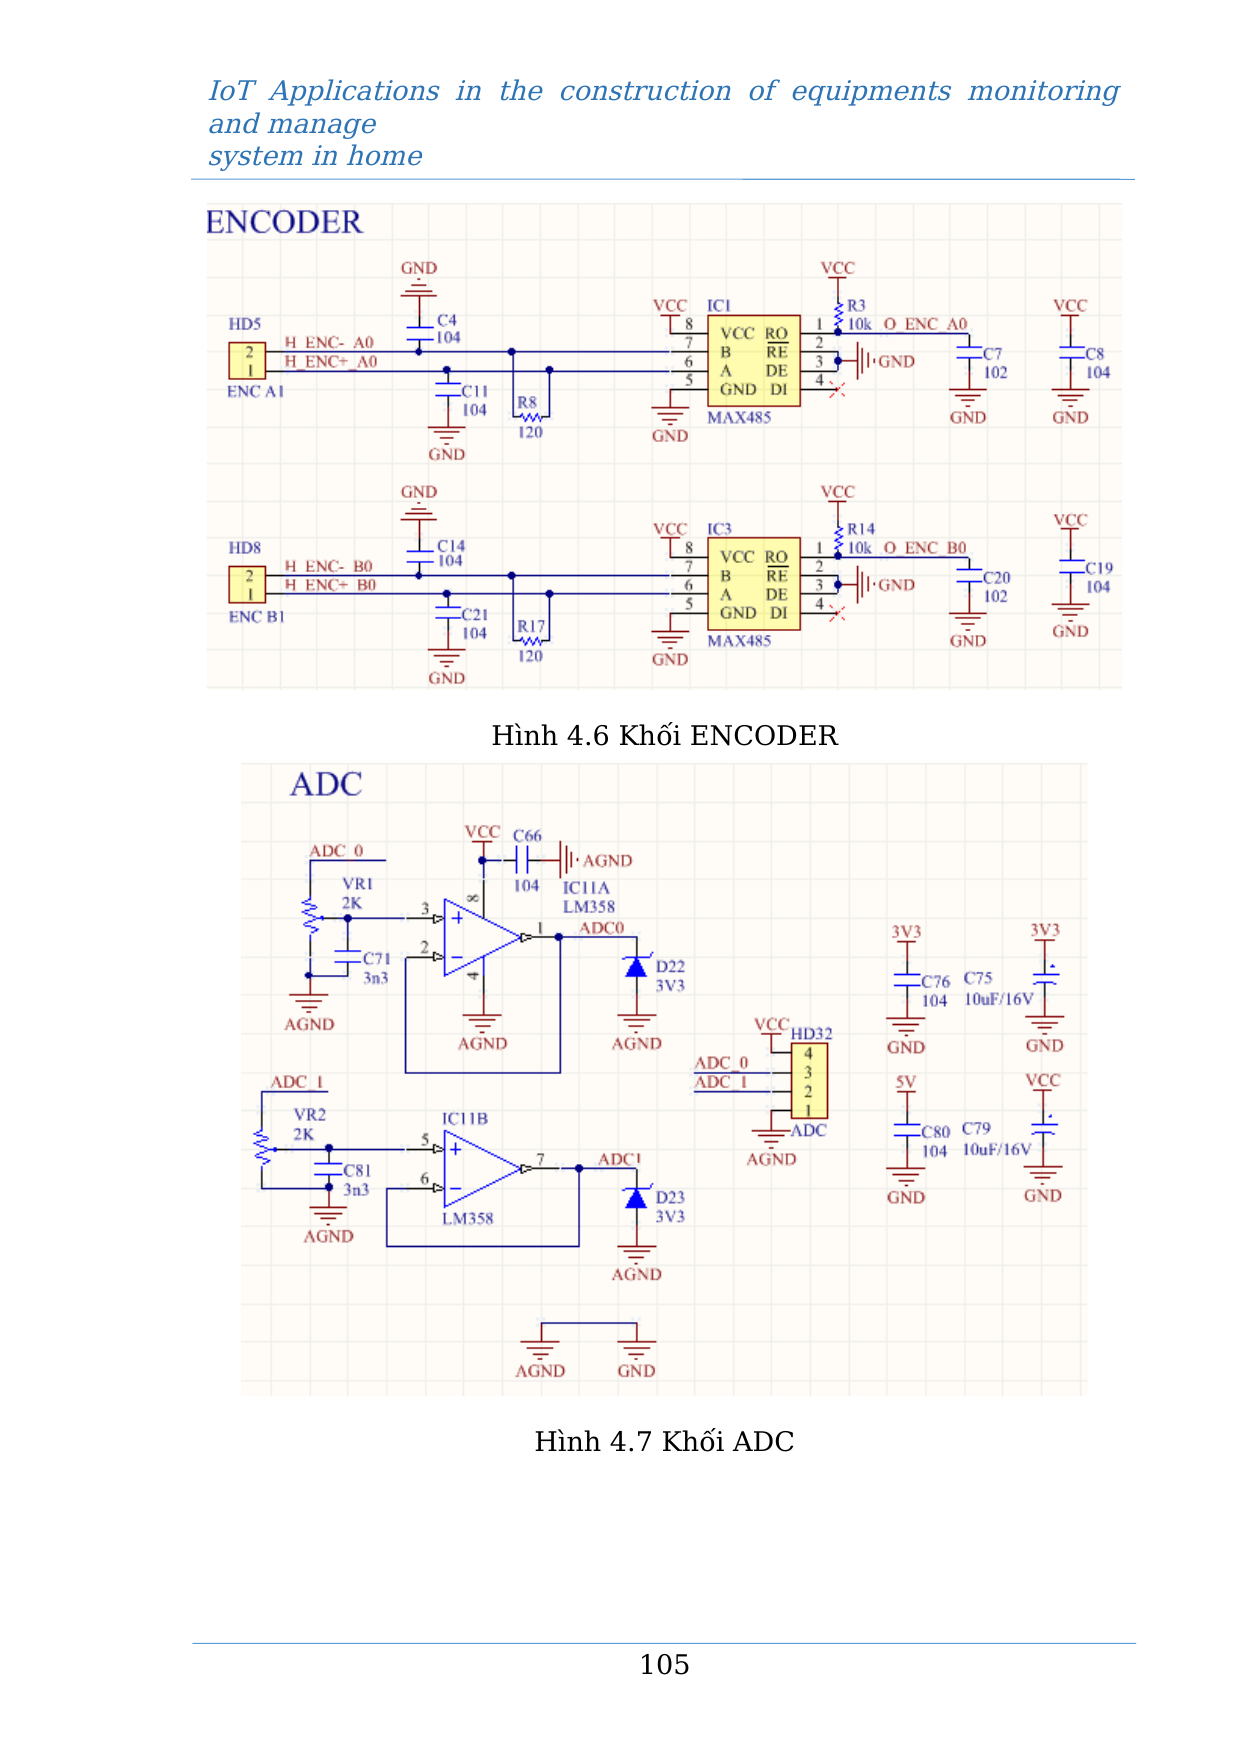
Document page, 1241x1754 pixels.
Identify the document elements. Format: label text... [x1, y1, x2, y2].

picture [206, 203, 1123, 690]
text Hình 4.7 Khối ADC [207, 1424, 1122, 1457]
text Hình 4.6 Khối ENCODER [207, 718, 1122, 751]
picture [241, 763, 1088, 1396]
